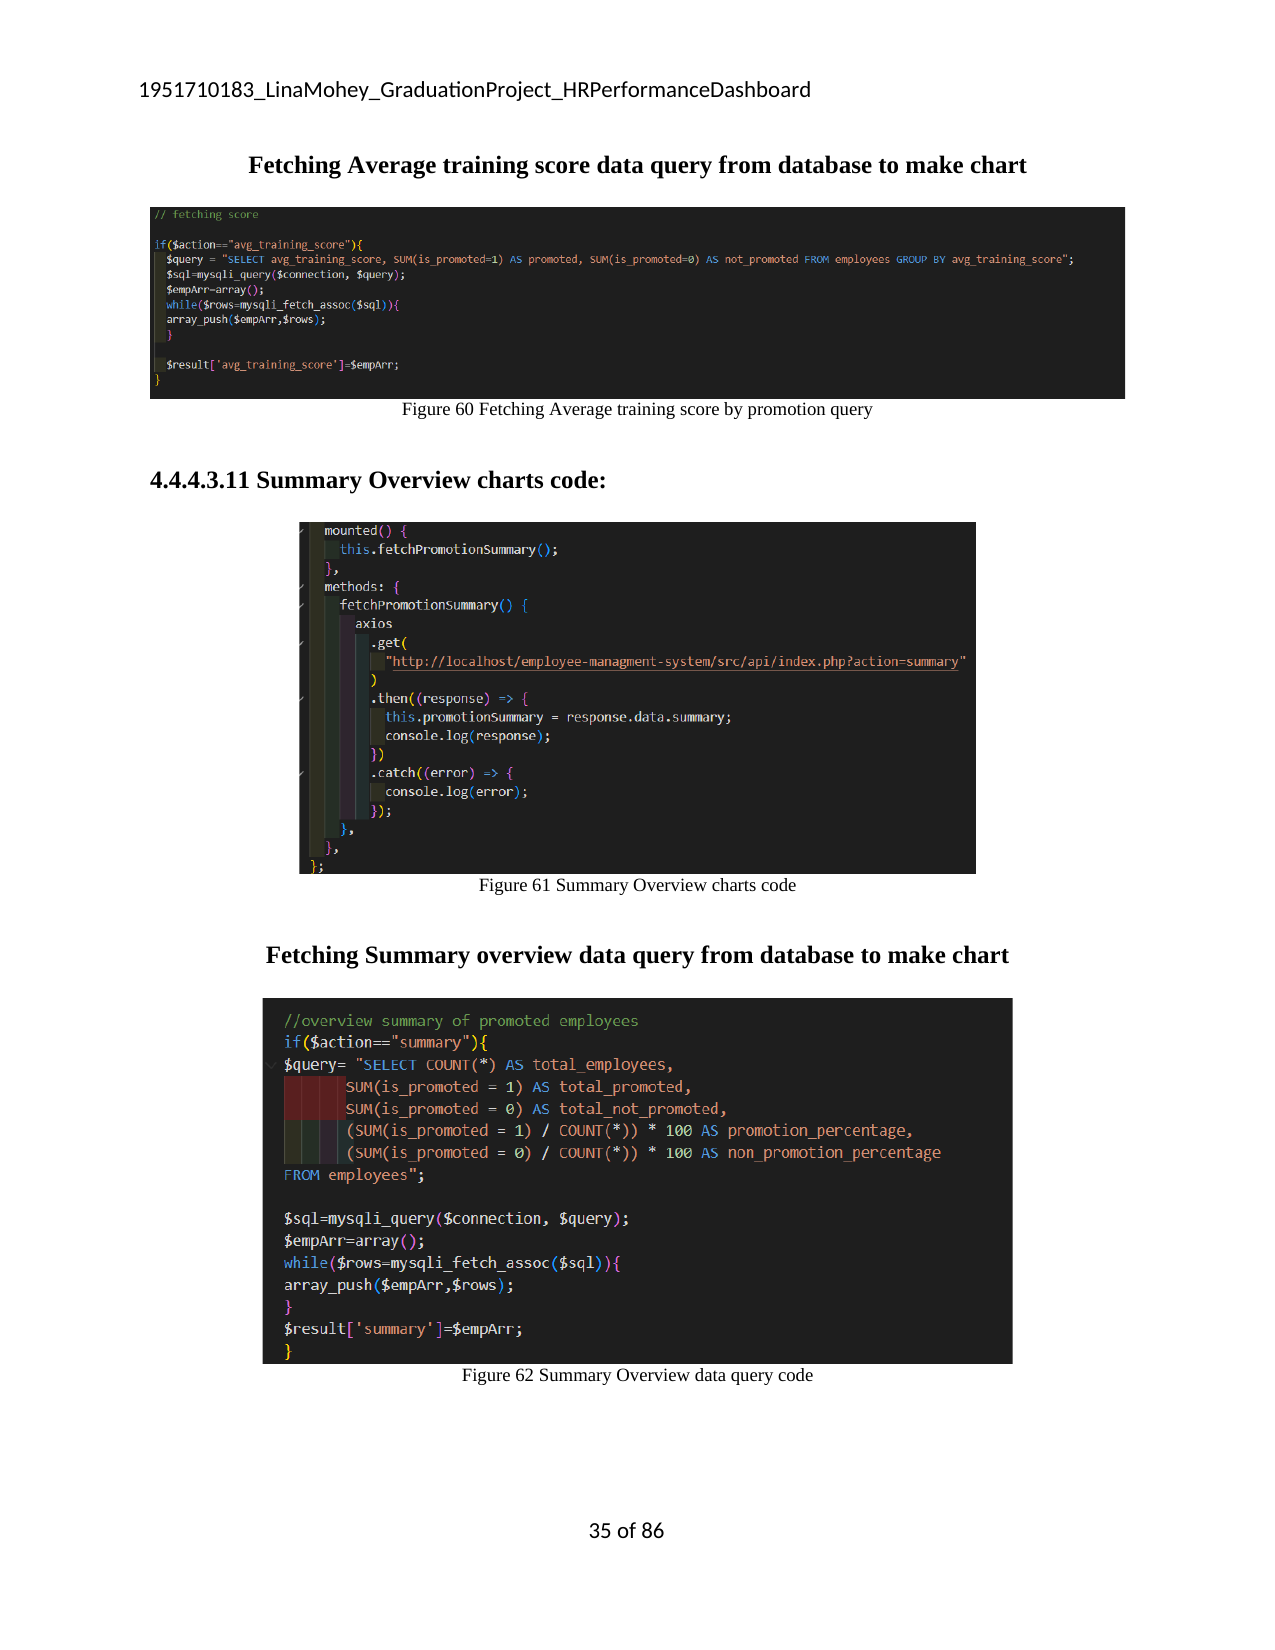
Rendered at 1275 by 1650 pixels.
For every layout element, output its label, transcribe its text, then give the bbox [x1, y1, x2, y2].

picture [150, 207, 1125, 399]
subtitle Fetching Summary overview data query from database to make chart [150, 941, 1125, 969]
text Figure 60 Fetching Average training score by promotion query [150, 399, 1125, 420]
text Figure 61 Summary Overview charts code [150, 874, 1125, 895]
text Figure 62 Summary Overview data query code [150, 1364, 1125, 1385]
subtitle Fetching Average training score data query from database to make chart [150, 150, 1125, 179]
picture [262, 998, 1013, 1364]
subtitle 4.4.4.3.11 Summary Overview charts code: [150, 465, 1125, 493]
picture [299, 522, 976, 874]
